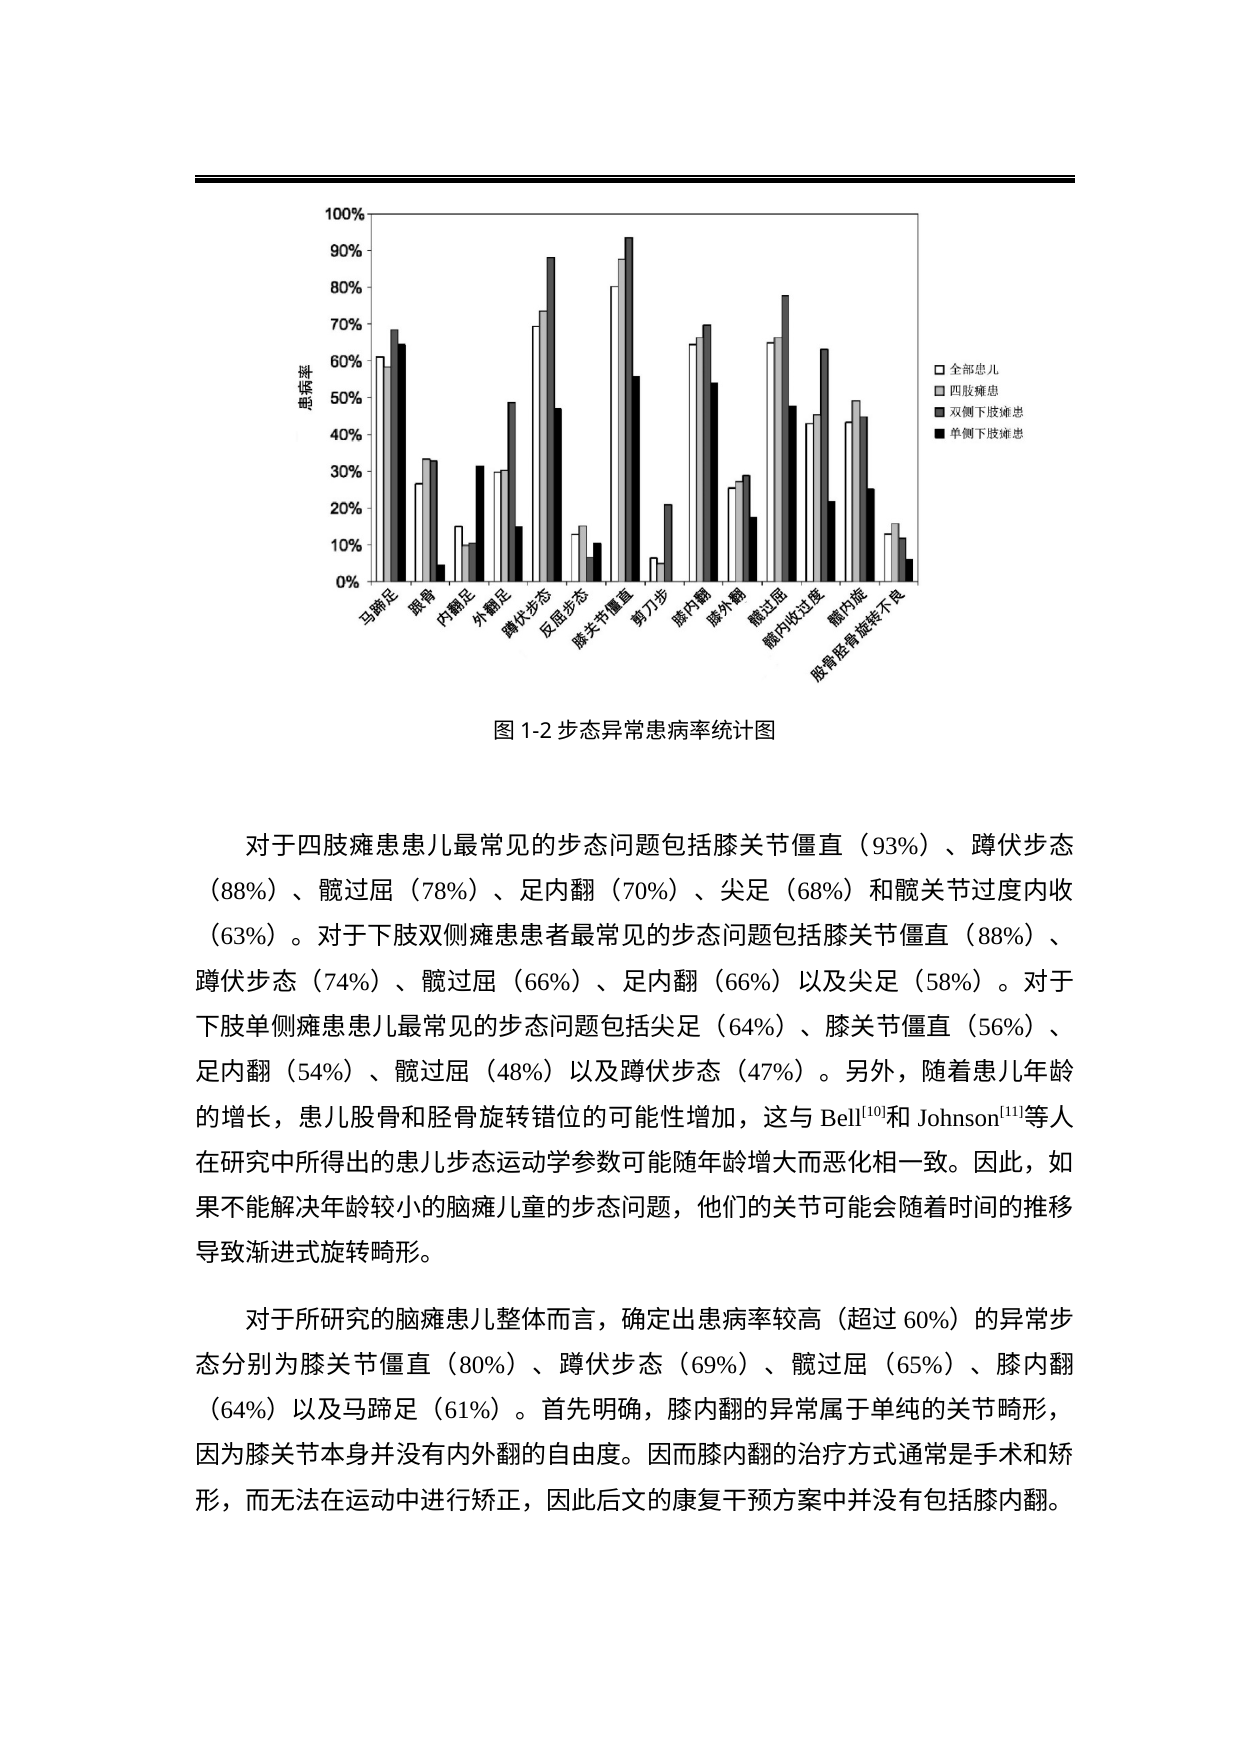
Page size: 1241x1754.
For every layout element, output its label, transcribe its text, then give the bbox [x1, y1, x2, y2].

picture [293, 207, 1027, 685]
text 图1-2 步态异常患病率统计图 [195, 713, 1075, 744]
text 对于四肢瘫患患儿最常见的步态问题包括膝关节僵直（93%）、蹲伏步态（88%）、髋过屈（78%）、足内翻（70%）、尖足（68%）和髋关节过度内收（63%）。对于下肢双侧瘫患患者最常见的步态问题包括膝关节僵直（88%）、蹲伏步态（74%）、髋过屈（66%）、足内翻（66%）以及尖足（58%）。对于下肢单侧瘫患患儿最常见的步态问题包括尖足（64%）、膝关节僵直（56%）、足内翻（54%）、髋过屈（48%）以及蹲伏步态（47%）。另外，随着患儿年龄的增长，患儿股骨和胫骨旋转错位的可能性增加，这与Bell[10]和Johnson[11]等人在研究中所得出的患儿步态运动学参数可能随年龄增大而恶化相一致。因此，如果不能解决年龄较小的脑瘫儿童的步态问题，他们的关节可能会随着时间的推移导致渐进式旋转畸形。 [195, 825, 1075, 1269]
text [195, 1299, 1075, 1517]
